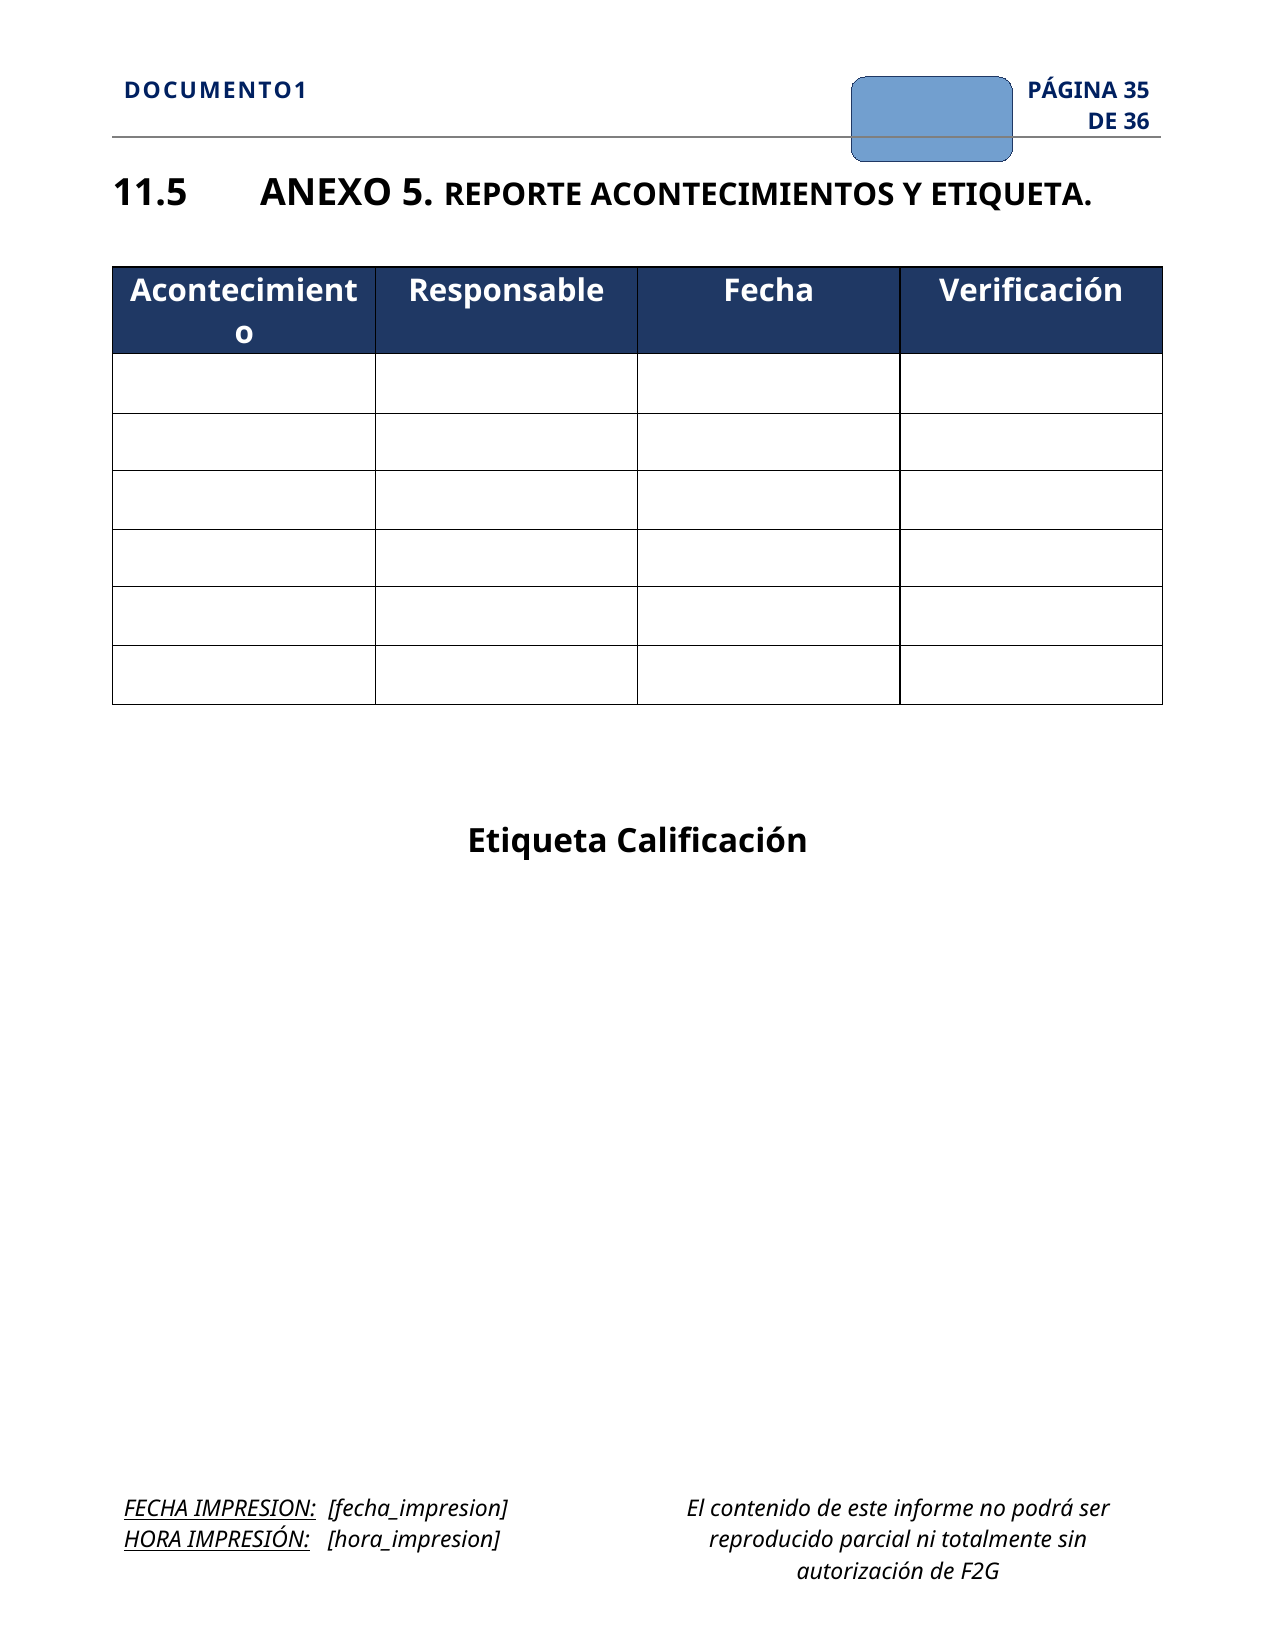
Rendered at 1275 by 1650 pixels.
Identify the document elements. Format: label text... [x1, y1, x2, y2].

table_cell [113, 471, 375, 528]
table_cell [376, 587, 637, 645]
table_cell [376, 646, 637, 704]
table_cell [376, 471, 637, 528]
table_cell [638, 354, 899, 412]
table_cell [638, 414, 899, 470]
table_header Acontecimiento [113, 268, 375, 353]
text Etiqueta Calificación [112, 817, 1163, 862]
table_cell [638, 587, 899, 645]
table_cell [901, 587, 1162, 645]
table_cell [113, 530, 375, 586]
table_cell [901, 354, 1162, 412]
table_cell [901, 414, 1162, 470]
table_cell [901, 530, 1162, 586]
table_cell [376, 354, 637, 412]
table_cell [901, 471, 1162, 528]
list 11.5 ANEXO 5. REPORTE ACONTECIMIENTOS Y ETIQUETA. [112, 165, 1163, 216]
table_cell [113, 646, 375, 704]
table_cell [638, 471, 899, 528]
table_header Responsable [376, 268, 637, 353]
table_cell [638, 530, 899, 586]
table_cell [113, 587, 375, 645]
table_cell [376, 414, 637, 470]
table_cell [113, 414, 375, 470]
table_cell [376, 530, 637, 586]
table_header Verificación [901, 268, 1162, 353]
table_cell [638, 646, 899, 704]
table_cell [901, 646, 1162, 704]
table_header Fecha [638, 268, 899, 353]
table_cell [113, 354, 375, 412]
